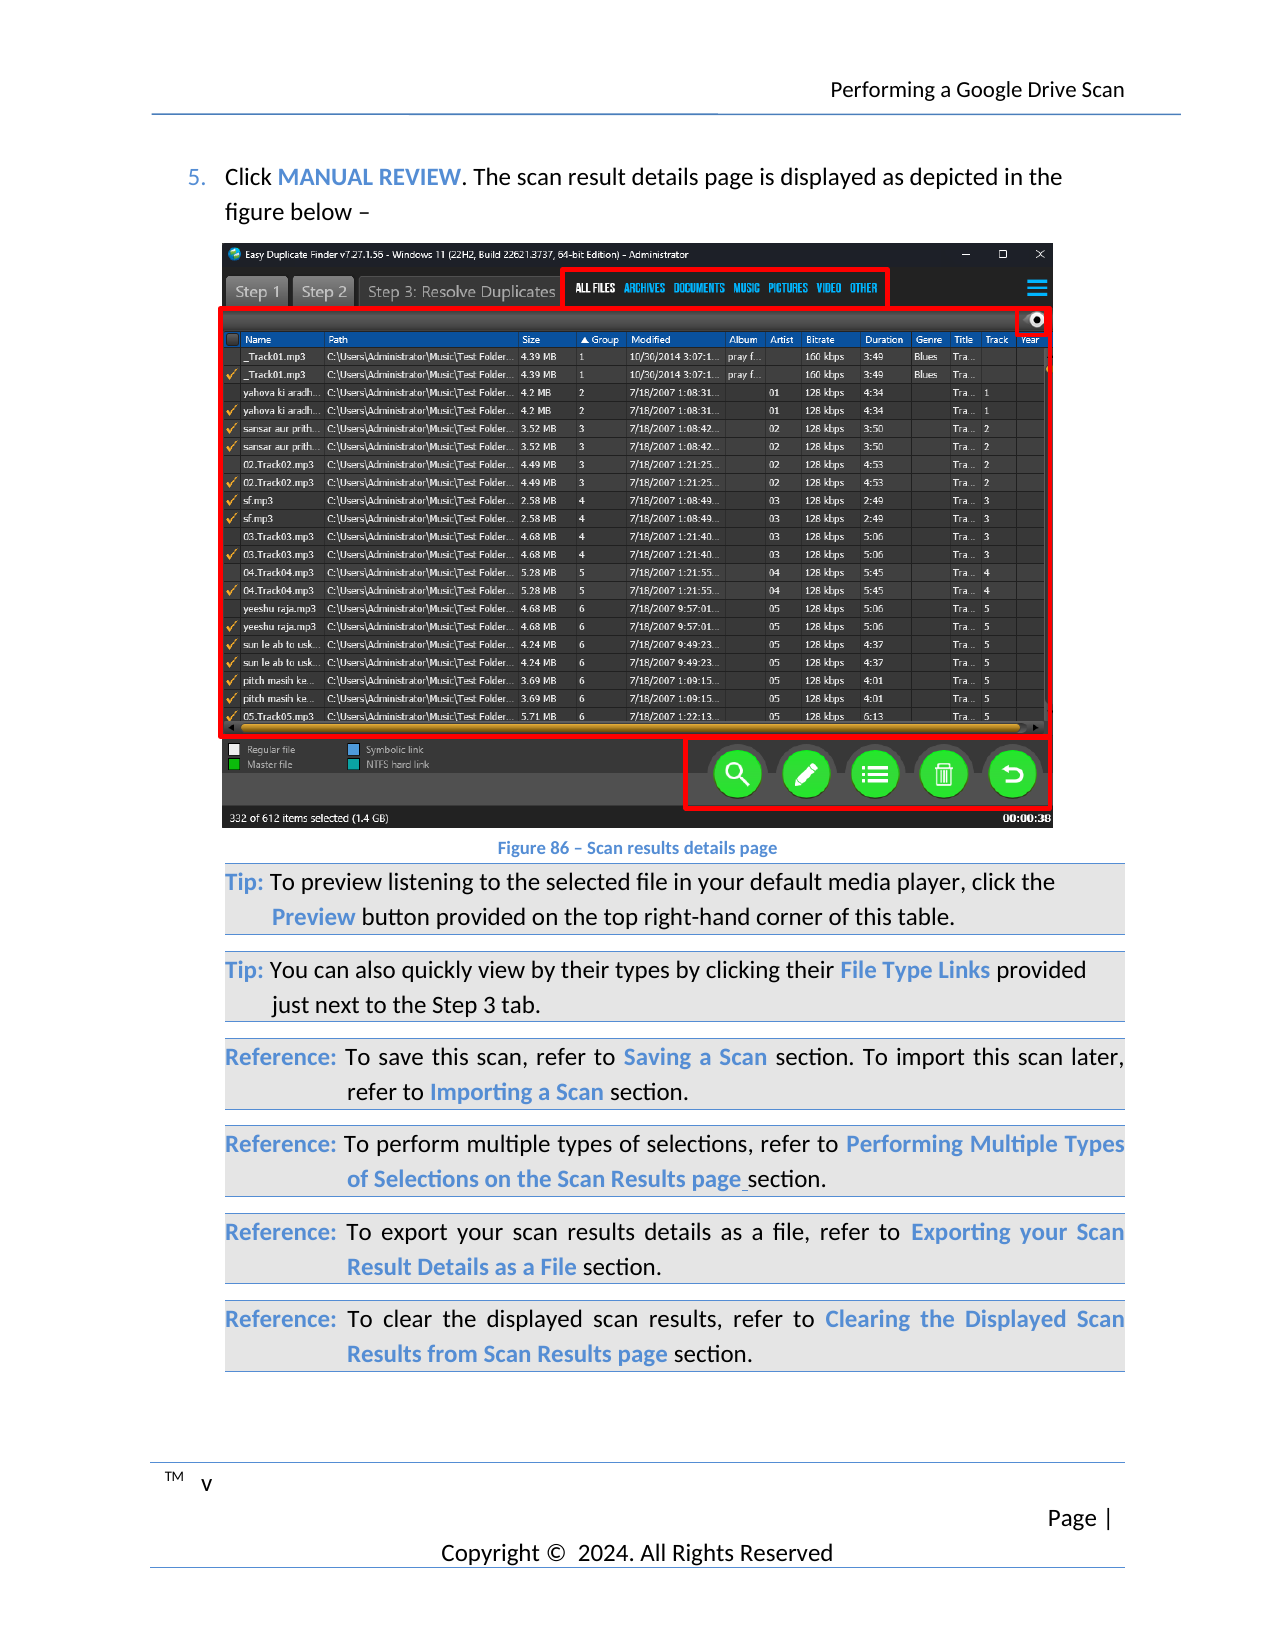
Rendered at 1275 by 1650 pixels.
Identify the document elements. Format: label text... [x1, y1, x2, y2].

text Tip: You can also quickly view by their types by clicking their File Type Links provided just next to the Step 3 tab. [225, 952, 1125, 1021]
text Reference: To perform multiple types of selections, refer to Performing Multiple Types of Selections on the Scan Results page section. [225, 1126, 1125, 1196]
picture [222, 243, 1053, 828]
picture [223, 311, 1048, 734]
text Tip: To preview listening to the selected file in your default media player, click the Preview button provided on the top right-hand corner of this table. [225, 864, 1125, 934]
text Reference: To clear the displayed scan results, refer to Clearing the Displayed Scan Results from Scan Results page section. [225, 1301, 1125, 1371]
list Click MANUAL REVIEW. The scan result details page is displayed as depicted in the figure below – [187, 161, 1125, 227]
picture [565, 272, 885, 306]
text Reference: To export your scan results details as a file, refer to Exporting your Scan Result Details as a File section. [225, 1214, 1125, 1283]
picture [688, 740, 1048, 806]
text Reference: To save this scan, refer to Saving a Scan section. To import this scan later, refer to Importing a Scan section. [225, 1039, 1125, 1109]
picture [1019, 311, 1044, 333]
